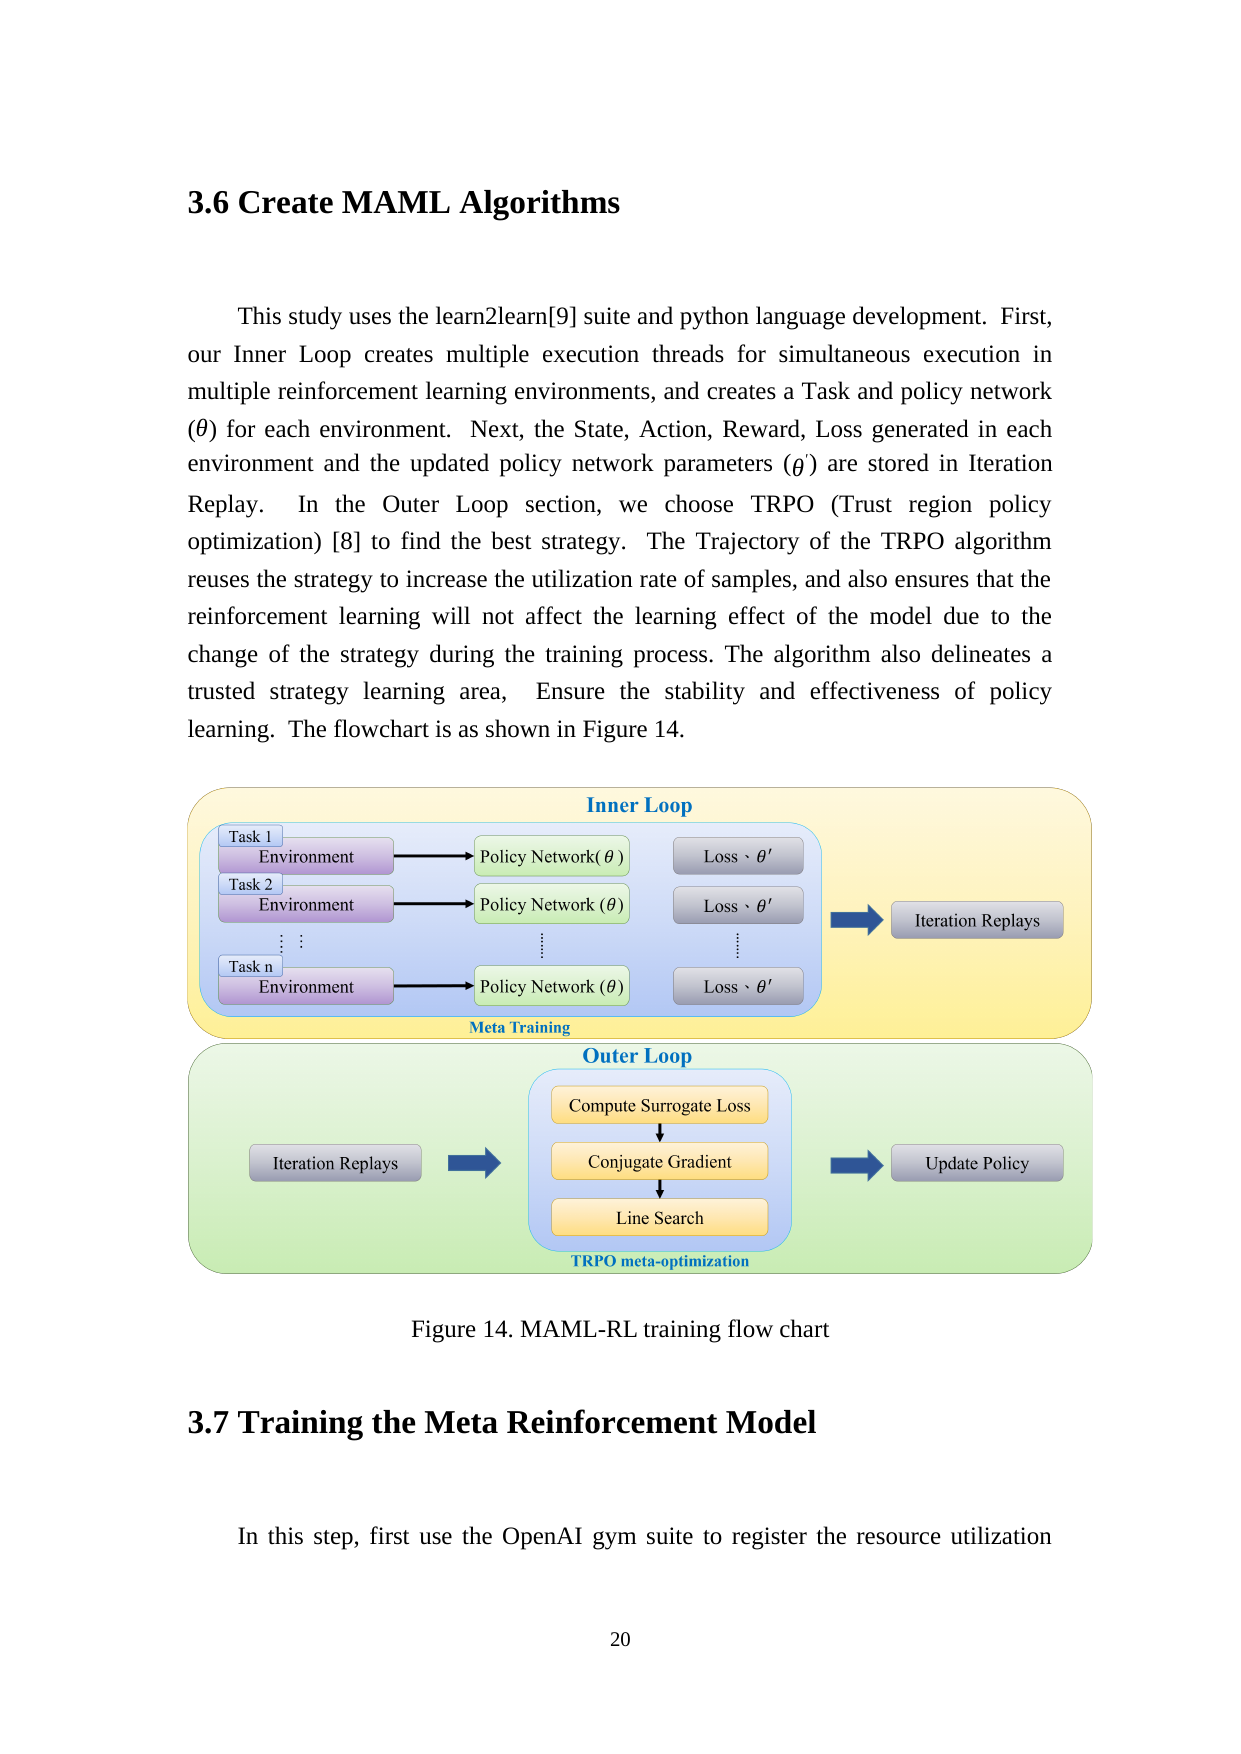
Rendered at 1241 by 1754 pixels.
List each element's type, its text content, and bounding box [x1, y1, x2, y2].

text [187, 1517, 1053, 1554]
subtitle 3.6 Create MAML Algorithms [187, 164, 1053, 239]
subtitle 3.7 Training the Meta Reinforcement Model [187, 1384, 1053, 1459]
picture [187, 784, 1093, 1280]
text This study uses the learn2learn[9] suite and python language development. First, our Inner Loop creates multiple execution threads for simultaneous execution in multiple reinforcement learning environments, and creates a Task and policy network () for each environment. Next, the State, Action, Reward, Loss generated in each environment and the updated policy network parameters () are stored in Iteration Replay. In the Outer Loop section, we choose TRPO (Trust region policy optimization) [8] to find the best strategy. The Trajectory of the TRPO algorithm reuses the strategy to increase the utilization rate of samples, and also ensures that the reinforcement learning will not affect the learning effect of the model due to the change of the strategy during the training process. The algorithm also delineates a trusted strategy learning area, Ensure the stability and effectiveness of policy learning. The flowchart is as shown in Figure 14. [187, 297, 1053, 747]
